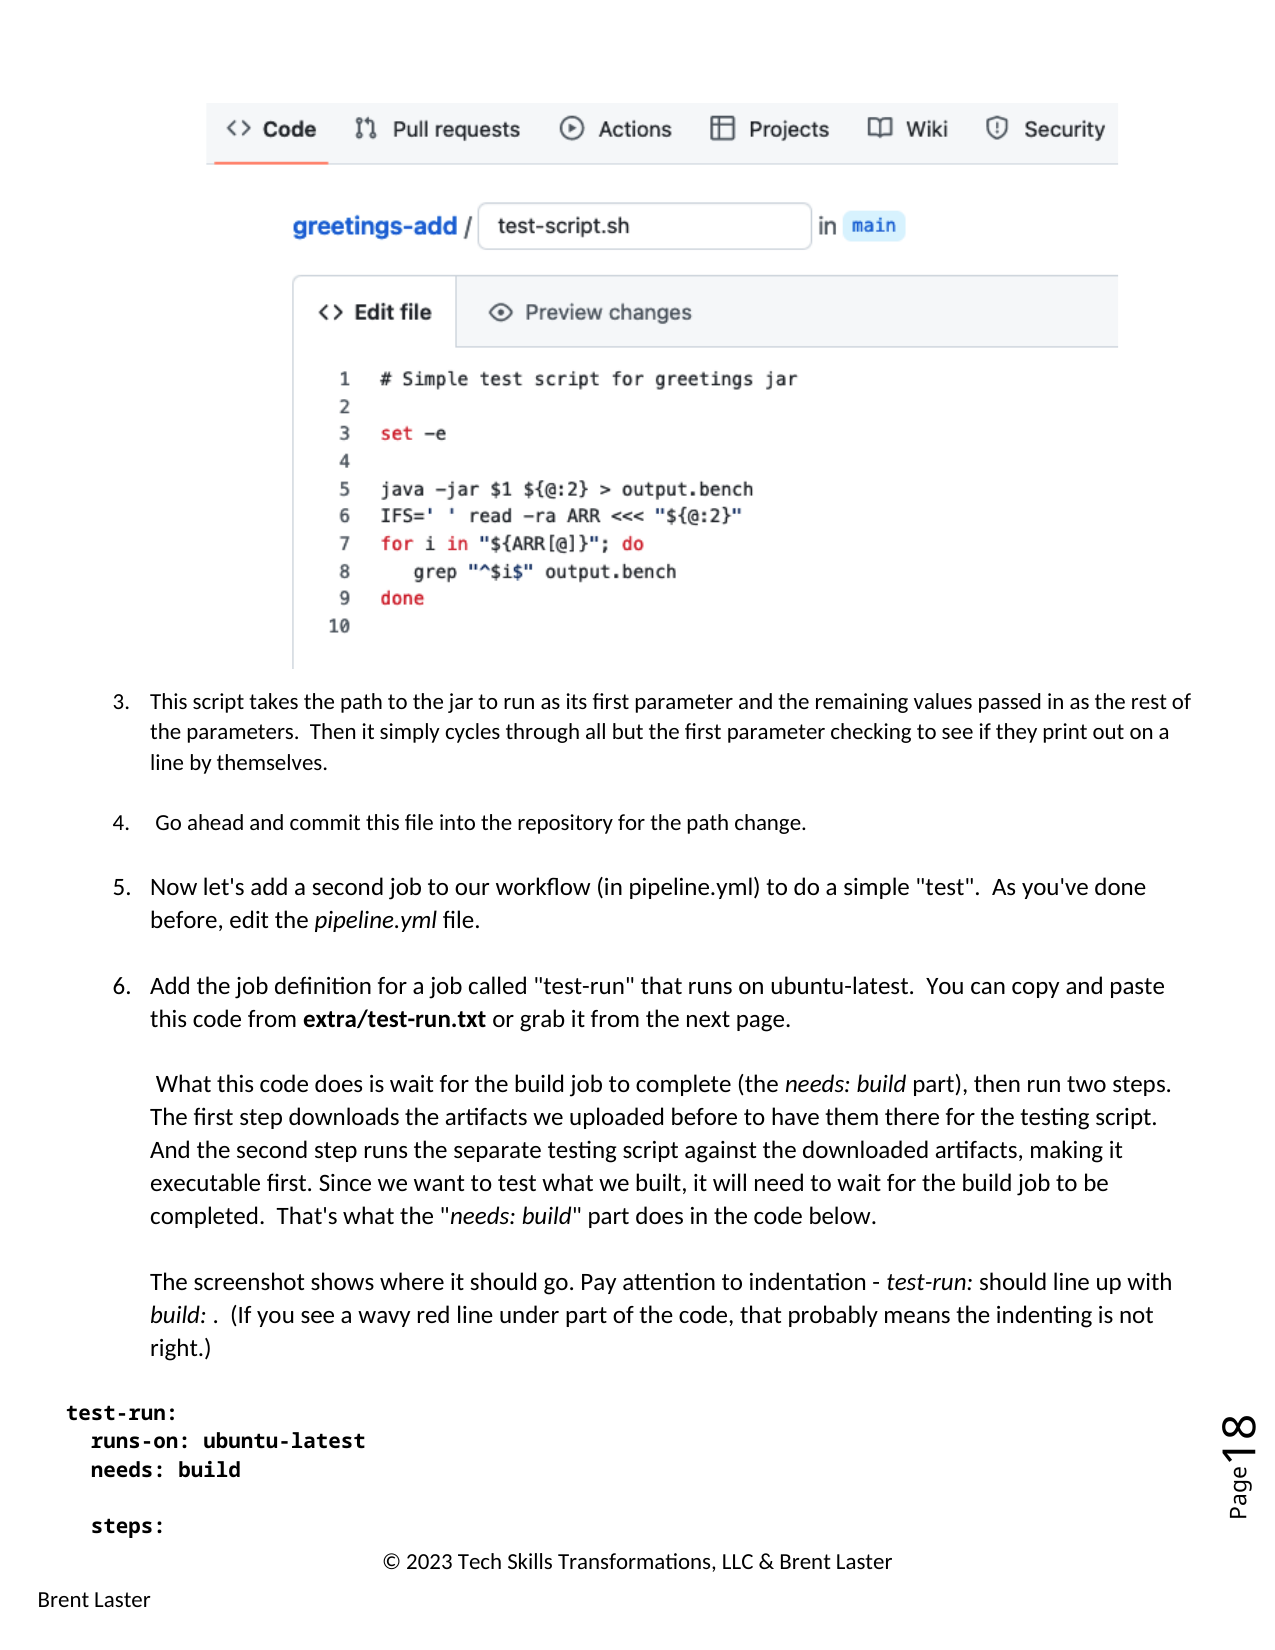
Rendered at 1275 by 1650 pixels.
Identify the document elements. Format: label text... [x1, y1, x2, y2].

list Add the job definition for a job called "test-run" that runs on ubuntu-latest. You can copy and paste this code from extra/test-run.txt or grab it from the next page. [112, 970, 1200, 1033]
list Now let's add a second job to our workflow (in pipeline.yml) to do a simple "test". As you've done before, edit the pipeline.yml file. [112, 871, 1200, 934]
text steps: [28, 1511, 1200, 1539]
text needs: build [28, 1455, 1200, 1483]
text test-run: [28, 1398, 1200, 1426]
text runs-on: ubuntu-latest [28, 1426, 1200, 1455]
list What this code does is wait for the build job to complete (the needs: build part), then run two steps. The first step downloads the artifacts we uploaded before to have them there for the testing script. And the second step runs the separate testing script against the downloaded artifacts, making it executable first. Since we want to test what we built, it will need to wait for the build job to be completed. That's what the "needs: build" part does in the code below. [150, 1069, 1200, 1231]
picture [206, 103, 1119, 669]
list Go ahead and commit this file into the repository for the path change. [112, 808, 1200, 836]
list This script takes the path to the jar to run as its first parameter and the remaining values passed in as the rest of the parameters. Then it simply cycles through all but the first parameter checking to see if they print out on a line by themselves. [112, 687, 1200, 776]
list The screenshot shows where it should go. Pay attention to indentation - test-run: should line up with build: . (If you see a wavy red line under part of the code, that probably means the indenting is not right.) [150, 1266, 1200, 1362]
